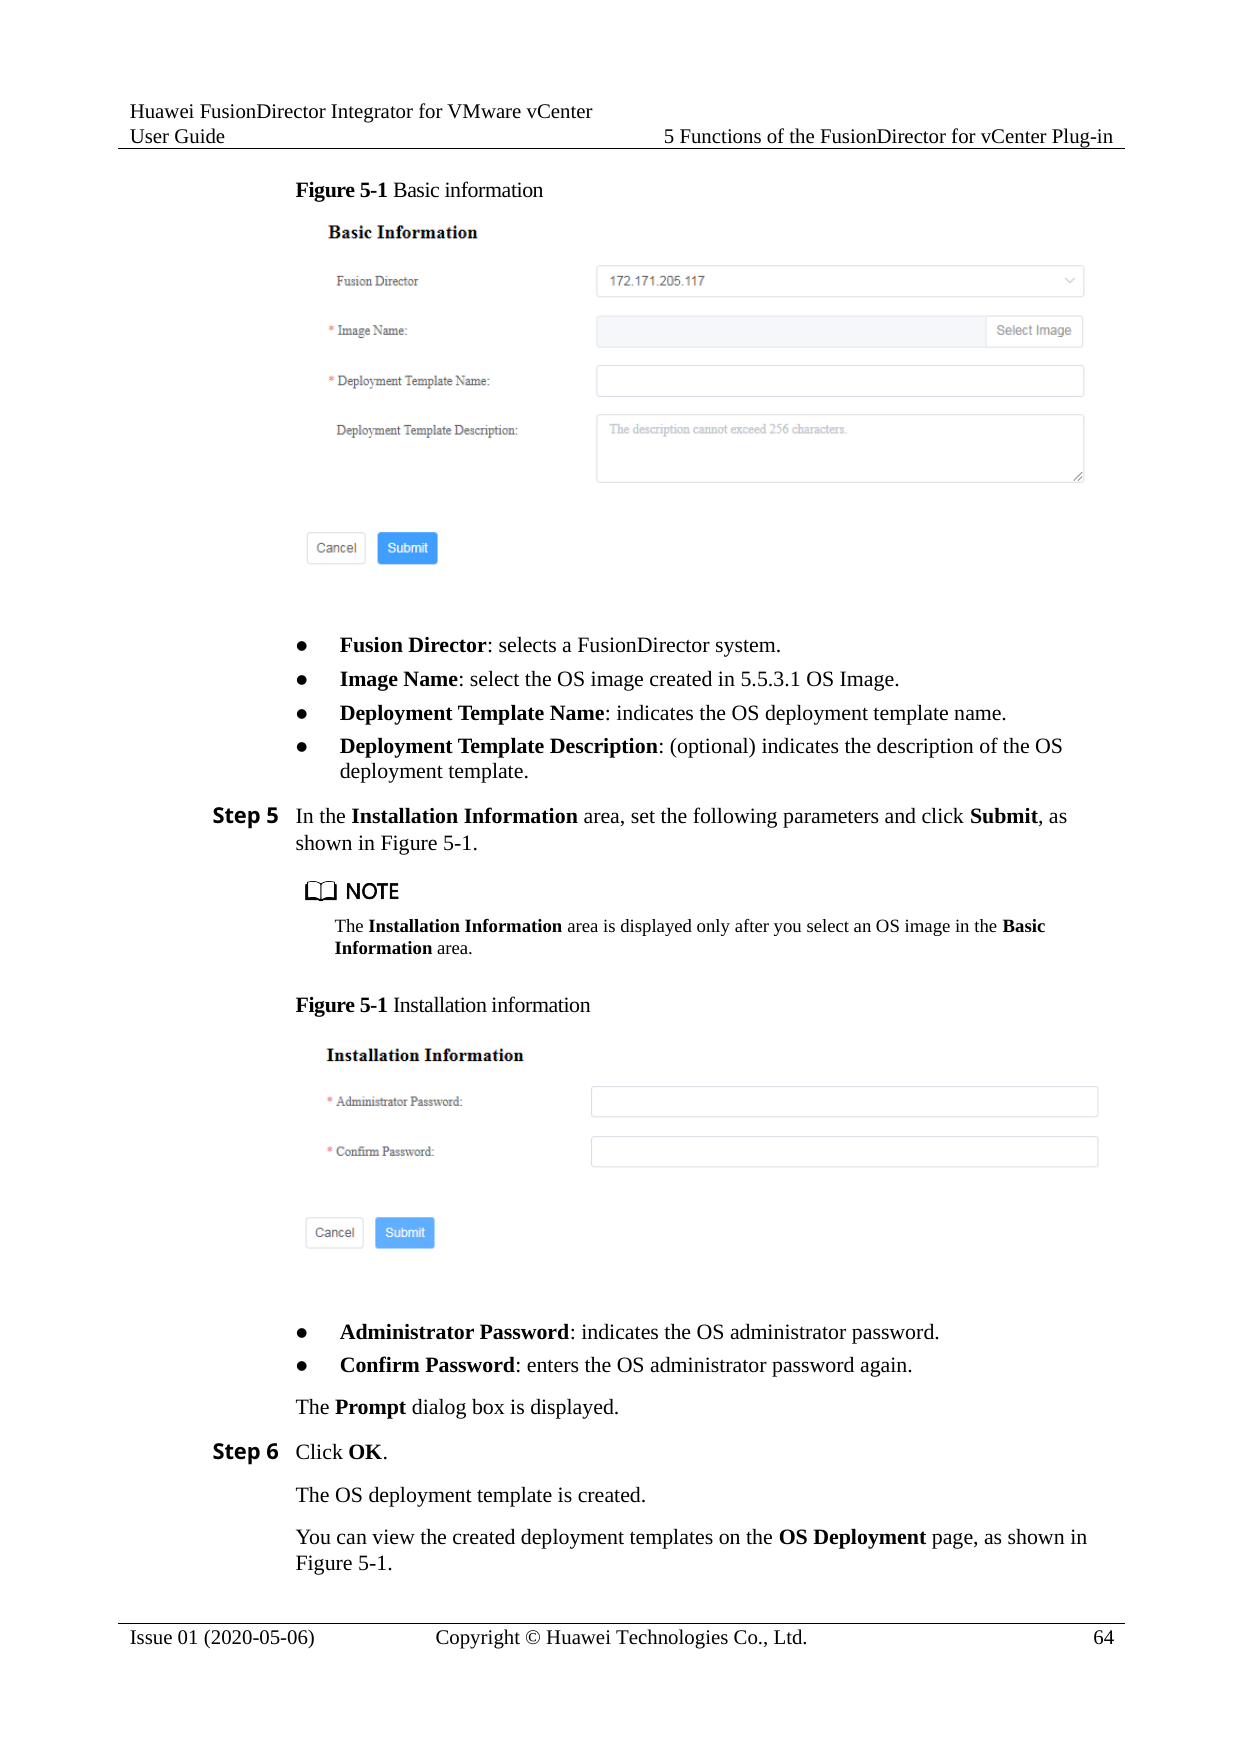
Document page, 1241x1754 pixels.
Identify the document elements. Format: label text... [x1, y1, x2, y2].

list Confirm Password: enters the OS administrator password again. [295, 1352, 1122, 1377]
text You can view the created deployment templates on the OS Deployment page, as shown in Figure 5-35. [295, 1524, 1122, 1575]
text Click OK. [279, 1436, 1122, 1466]
text The Installation Information area is displayed only after you select an OS image in the Basic Information area. [334, 915, 1122, 958]
picture [295, 1033, 1108, 1260]
text Basic information [295, 177, 1122, 202]
list Administrator Password: indicates the OS administrator password. [295, 1319, 1122, 1344]
text The OS deployment template is created. [295, 1482, 1122, 1508]
list Deployment Template Description: (optional) indicates the description of the OS deployment template. [295, 733, 1122, 783]
text In the Installation Information area, set the following parameters and click Submit, as shown in Figure 5-33. [279, 800, 1122, 855]
text Installation information [295, 992, 1122, 1017]
picture [295, 871, 408, 911]
list Image Name: select the OS image created in 5.5.3.1 OS Image. [295, 666, 1122, 691]
list Fusion Director: selects a FusionDirector system. [295, 632, 1122, 658]
list Deployment Template Name: indicates the OS deployment template name. [295, 699, 1122, 725]
text The Prompt dialog box is displayed. [295, 1394, 1122, 1419]
picture [295, 218, 1108, 574]
